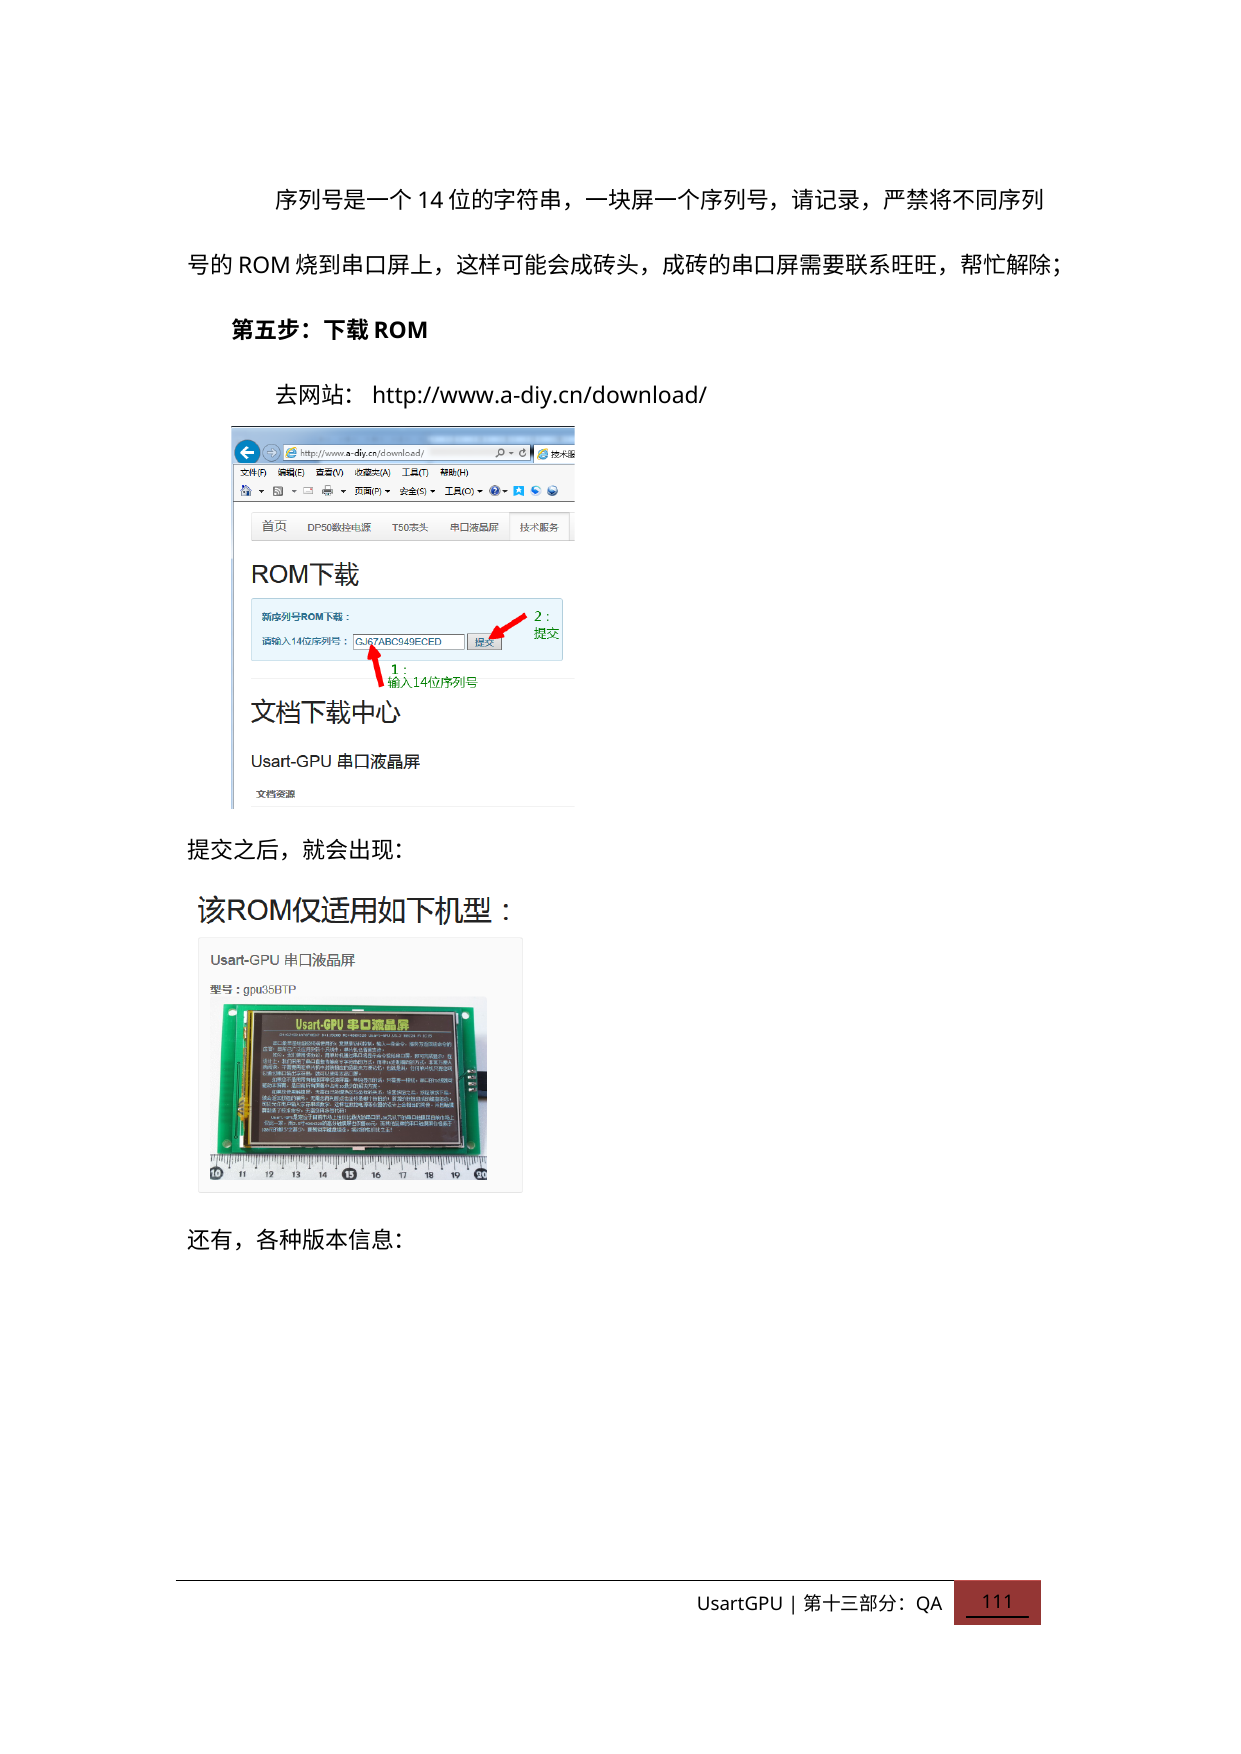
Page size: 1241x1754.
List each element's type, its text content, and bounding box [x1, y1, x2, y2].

text 提交之后，就会出现： [187, 816, 1053, 881]
text 还有，各种版本信息： [187, 1206, 1053, 1271]
picture [187, 881, 534, 1206]
picture [231, 426, 575, 809]
text 序列号是一个14位的字符串，一块屏一个序列号，请记录，严禁将不同序列号的ROM烧到串口屏上，这样可能会成砖头，成砖的串口屏需要联系旺旺，帮忙解除； [187, 166, 1053, 296]
text 第五步：下载ROM [187, 296, 1053, 361]
text 去网站： http://www.a-diy.cn/download/ [187, 361, 1053, 426]
